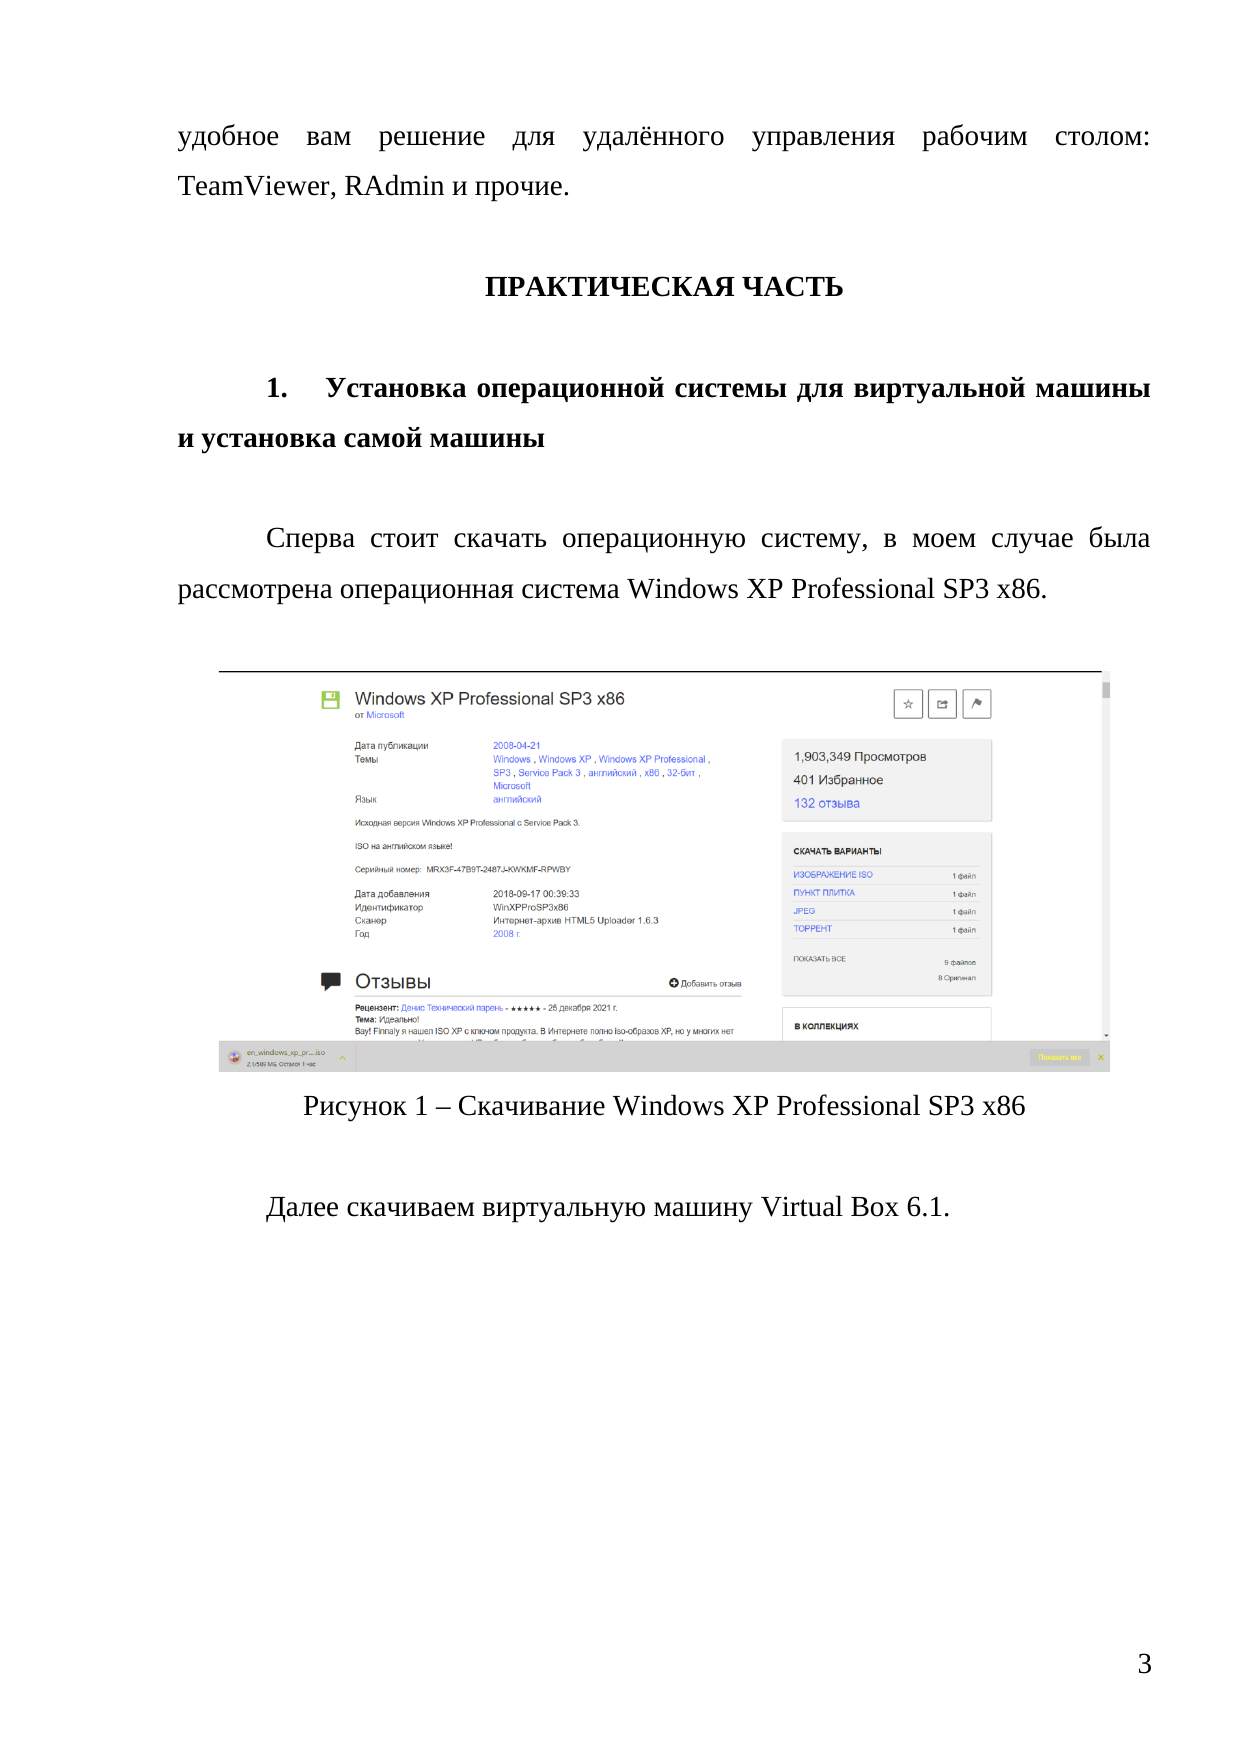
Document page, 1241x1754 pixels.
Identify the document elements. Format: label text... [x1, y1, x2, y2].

text Далее скачиваем виртуальную машину Virtual Box 6.1. [177, 1189, 1152, 1222]
list Установка операционной системы для виртуальной машины и установка самой машины [177, 370, 1152, 453]
text Рисунок 1 – Скачивание Windows XP Professional SP3 x86 [177, 1088, 1152, 1122]
text Практическая часть [177, 269, 1152, 303]
text Сперва стоит скачать операционную систему, в моем случае была рассмотрена операционная система Windows XP Professional SP3 x86. [177, 521, 1152, 604]
picture [218, 671, 1111, 1072]
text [177, 118, 1152, 202]
